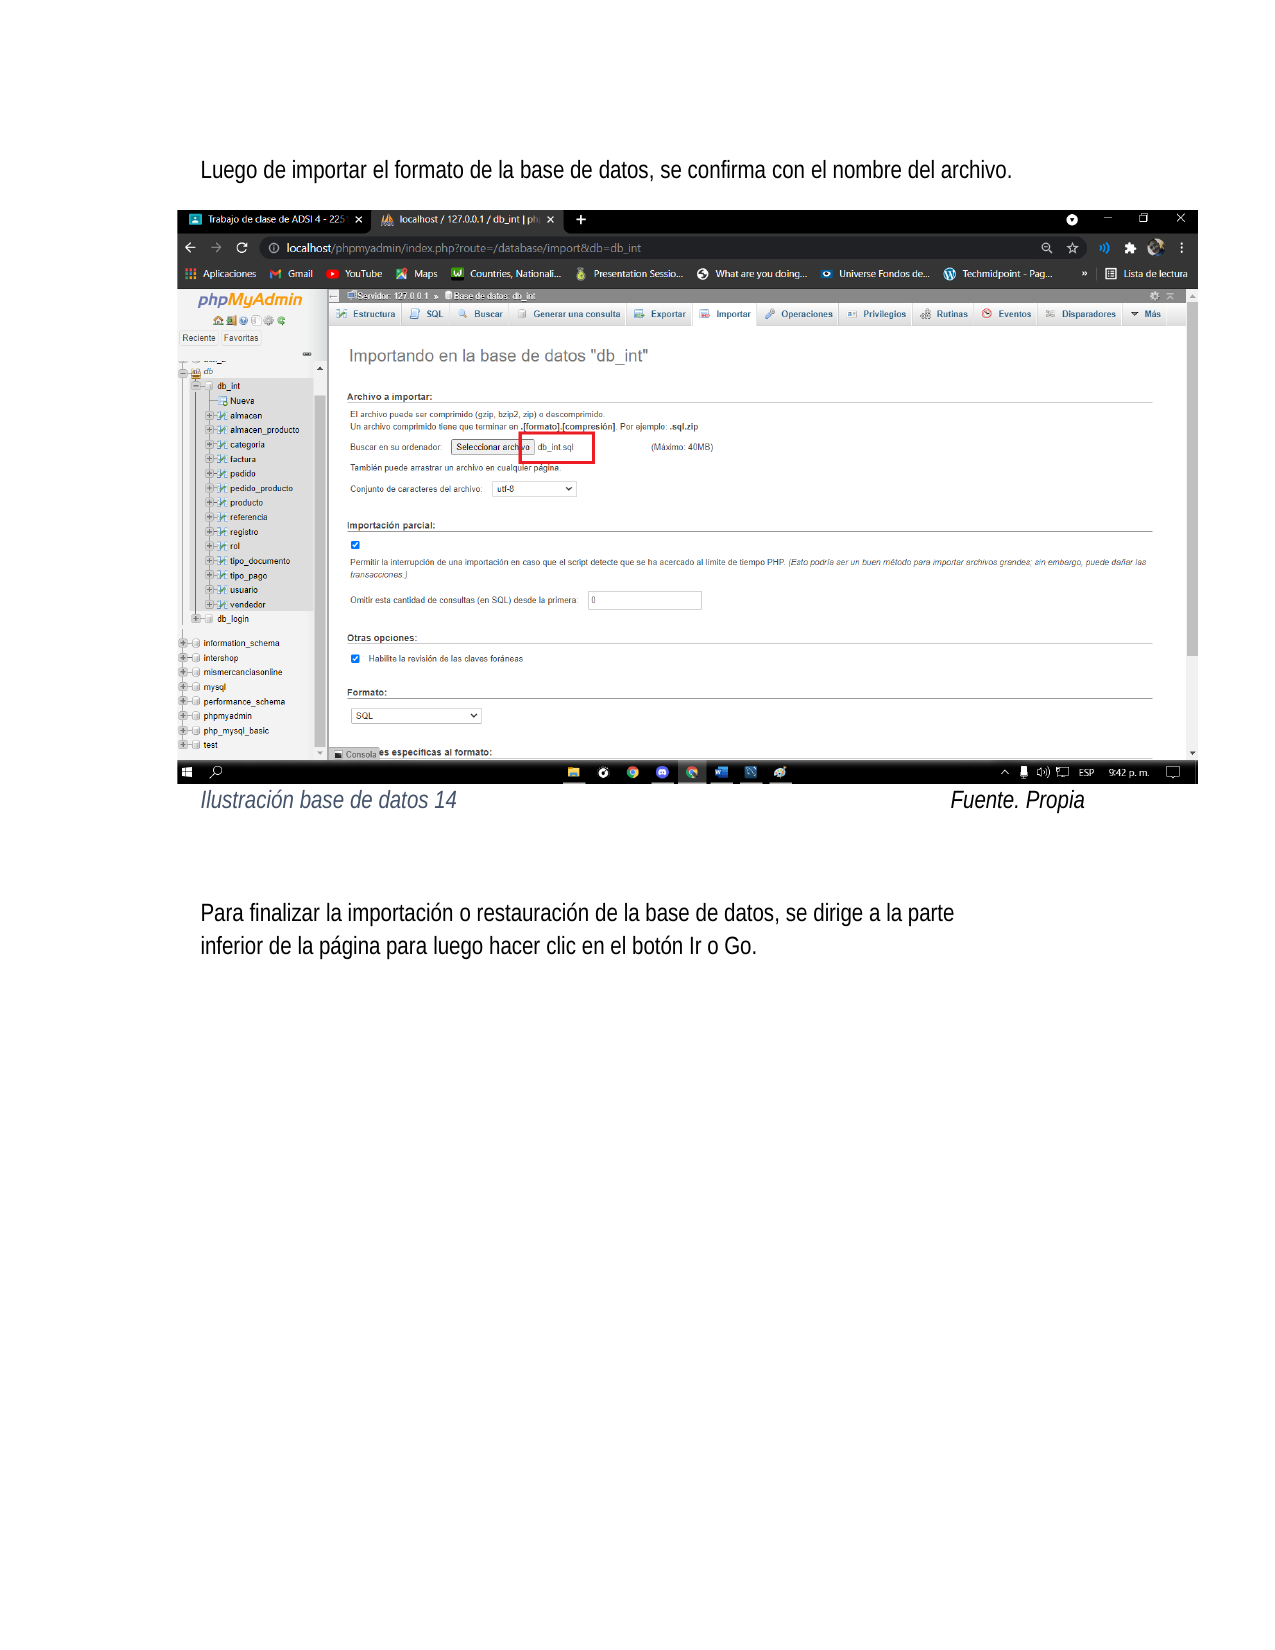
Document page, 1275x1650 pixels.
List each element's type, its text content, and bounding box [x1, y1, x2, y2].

text Ilustración base de datos 14 Fuente. Propia [200, 785, 1098, 814]
text Para finalizar la importación o restauración de la base de datos, se dirige a la parte inferior de la página para luego hacer clic en el botón Ir o Go. [200, 898, 1021, 960]
text Luego de importar el formato de la base de datos, se confirma con el nombre del archivo. [200, 155, 1098, 184]
picture [177, 210, 1198, 784]
